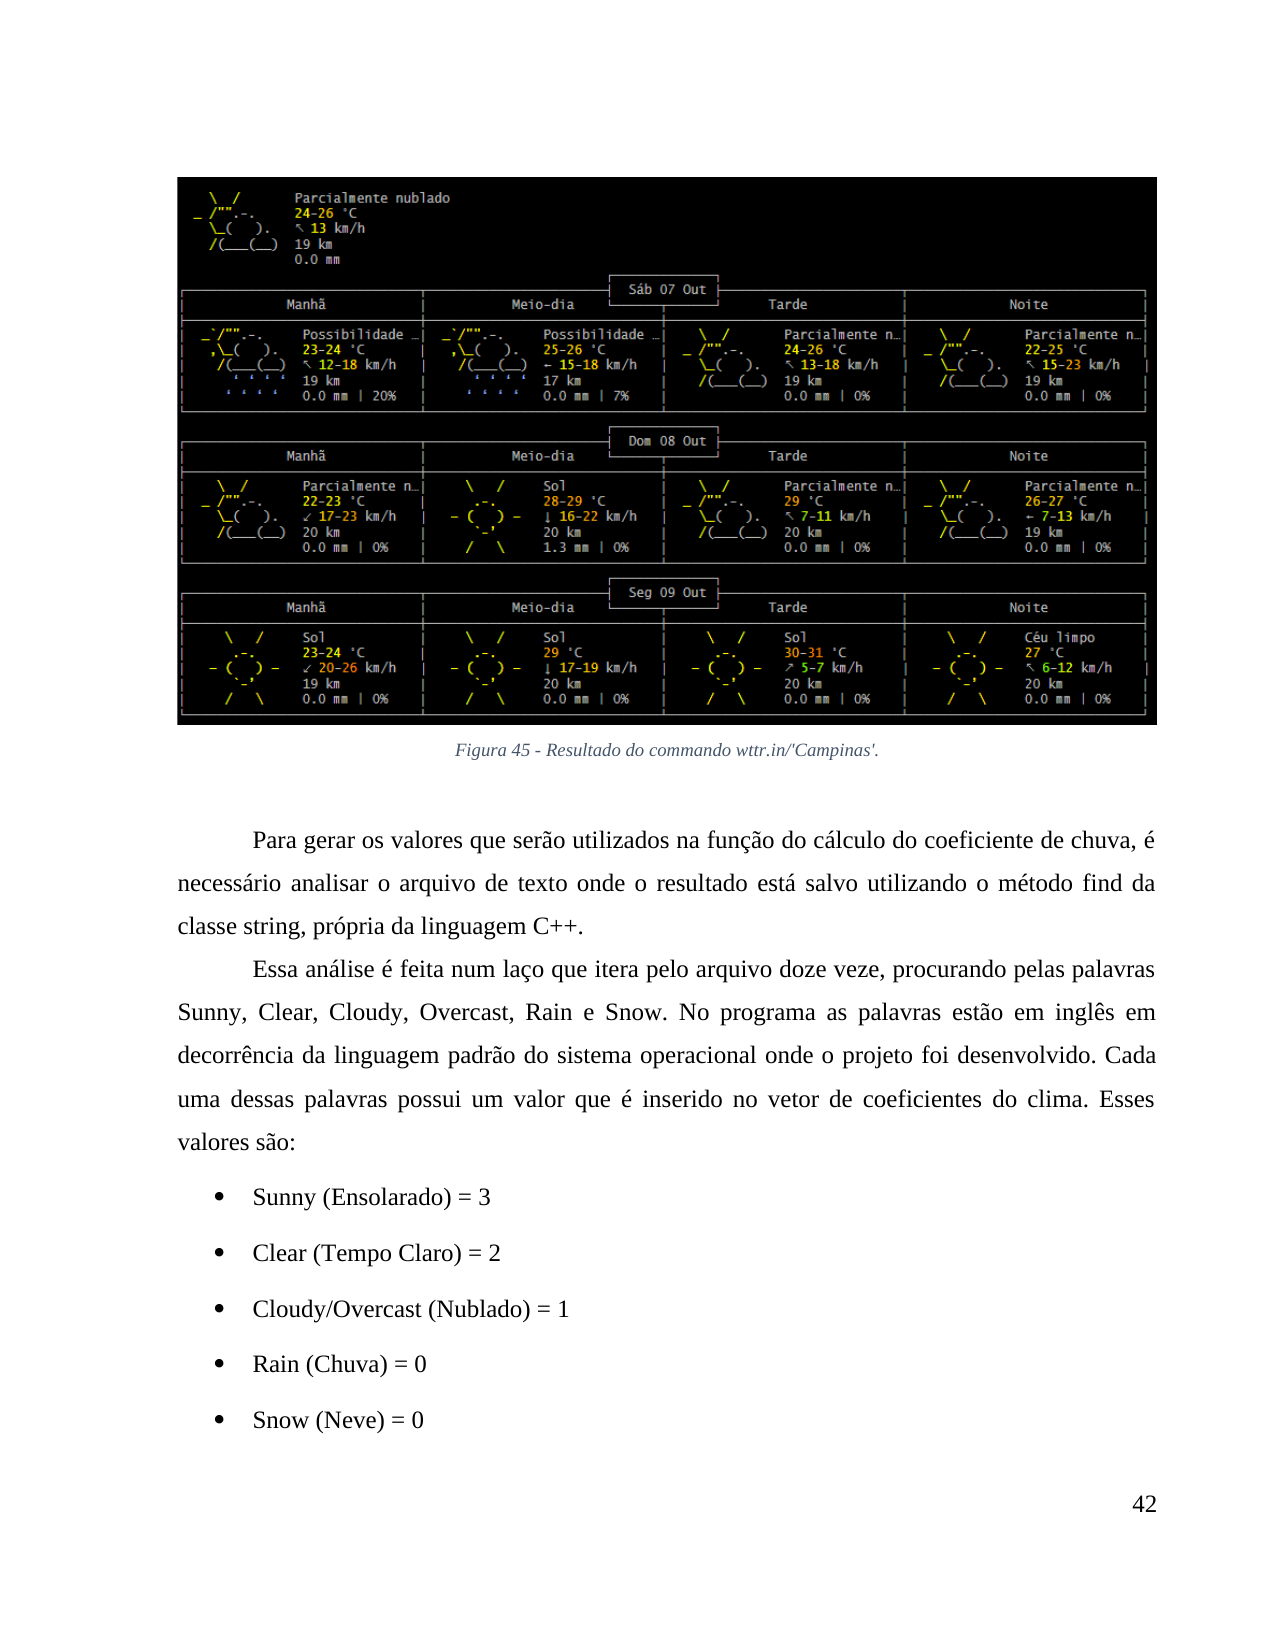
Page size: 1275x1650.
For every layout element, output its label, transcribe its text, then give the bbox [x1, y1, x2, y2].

list Snow (Neve) = 0 [215, 1405, 1157, 1434]
picture [177, 177, 1157, 725]
list Clear (Tempo Claro) = 2 [215, 1238, 1157, 1267]
text Para gerar os valores que serão utilizados na função do cálculo do coeficiente de chuva, é necessário analisar o arquivo de texto onde o resultado está salvo utilizando o método find da classe string, própria da linguagem C++. [177, 825, 1157, 940]
text Essa análise é feita num laço que itera pelo arquivo doze veze, procurando pelas palavras Sunny, Clear, Cloudy, Overcast, Rain e Snow. No programa as palavras estão em inglês em decorrência da linguagem padrão do sistema operacional onde o projeto foi desenvolvido. Cada uma dessas palavras possui um valor que é inserido no vetor de coeficientes do clima. Esses valores são: [177, 954, 1157, 1156]
list Cloudy/Overcast (Nublado) = 1 [215, 1294, 1157, 1322]
list Rain (Chuva) = 0 [215, 1349, 1157, 1378]
list Sunny (Ensolarado) = 3 [215, 1182, 1157, 1211]
